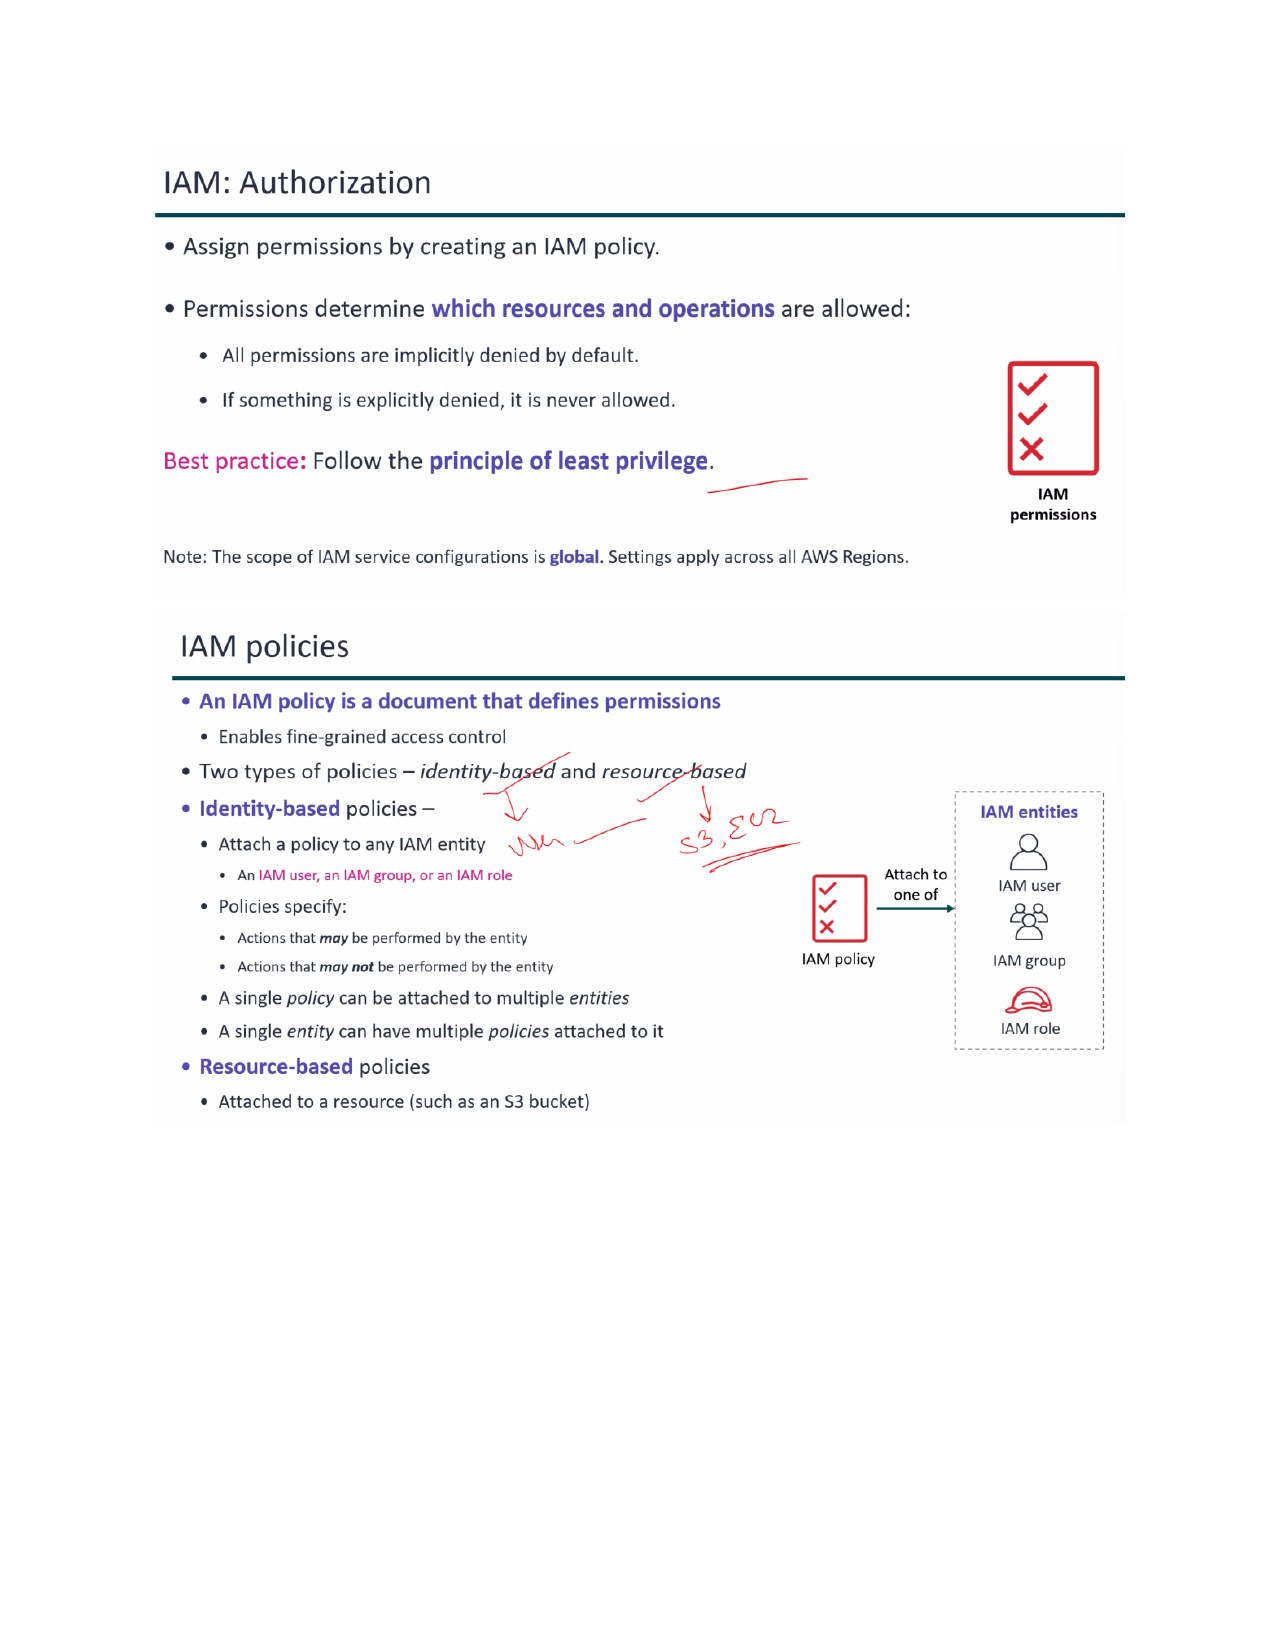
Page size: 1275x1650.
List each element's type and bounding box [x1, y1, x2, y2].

picture [150, 150, 1125, 594]
picture [150, 612, 1125, 1123]
